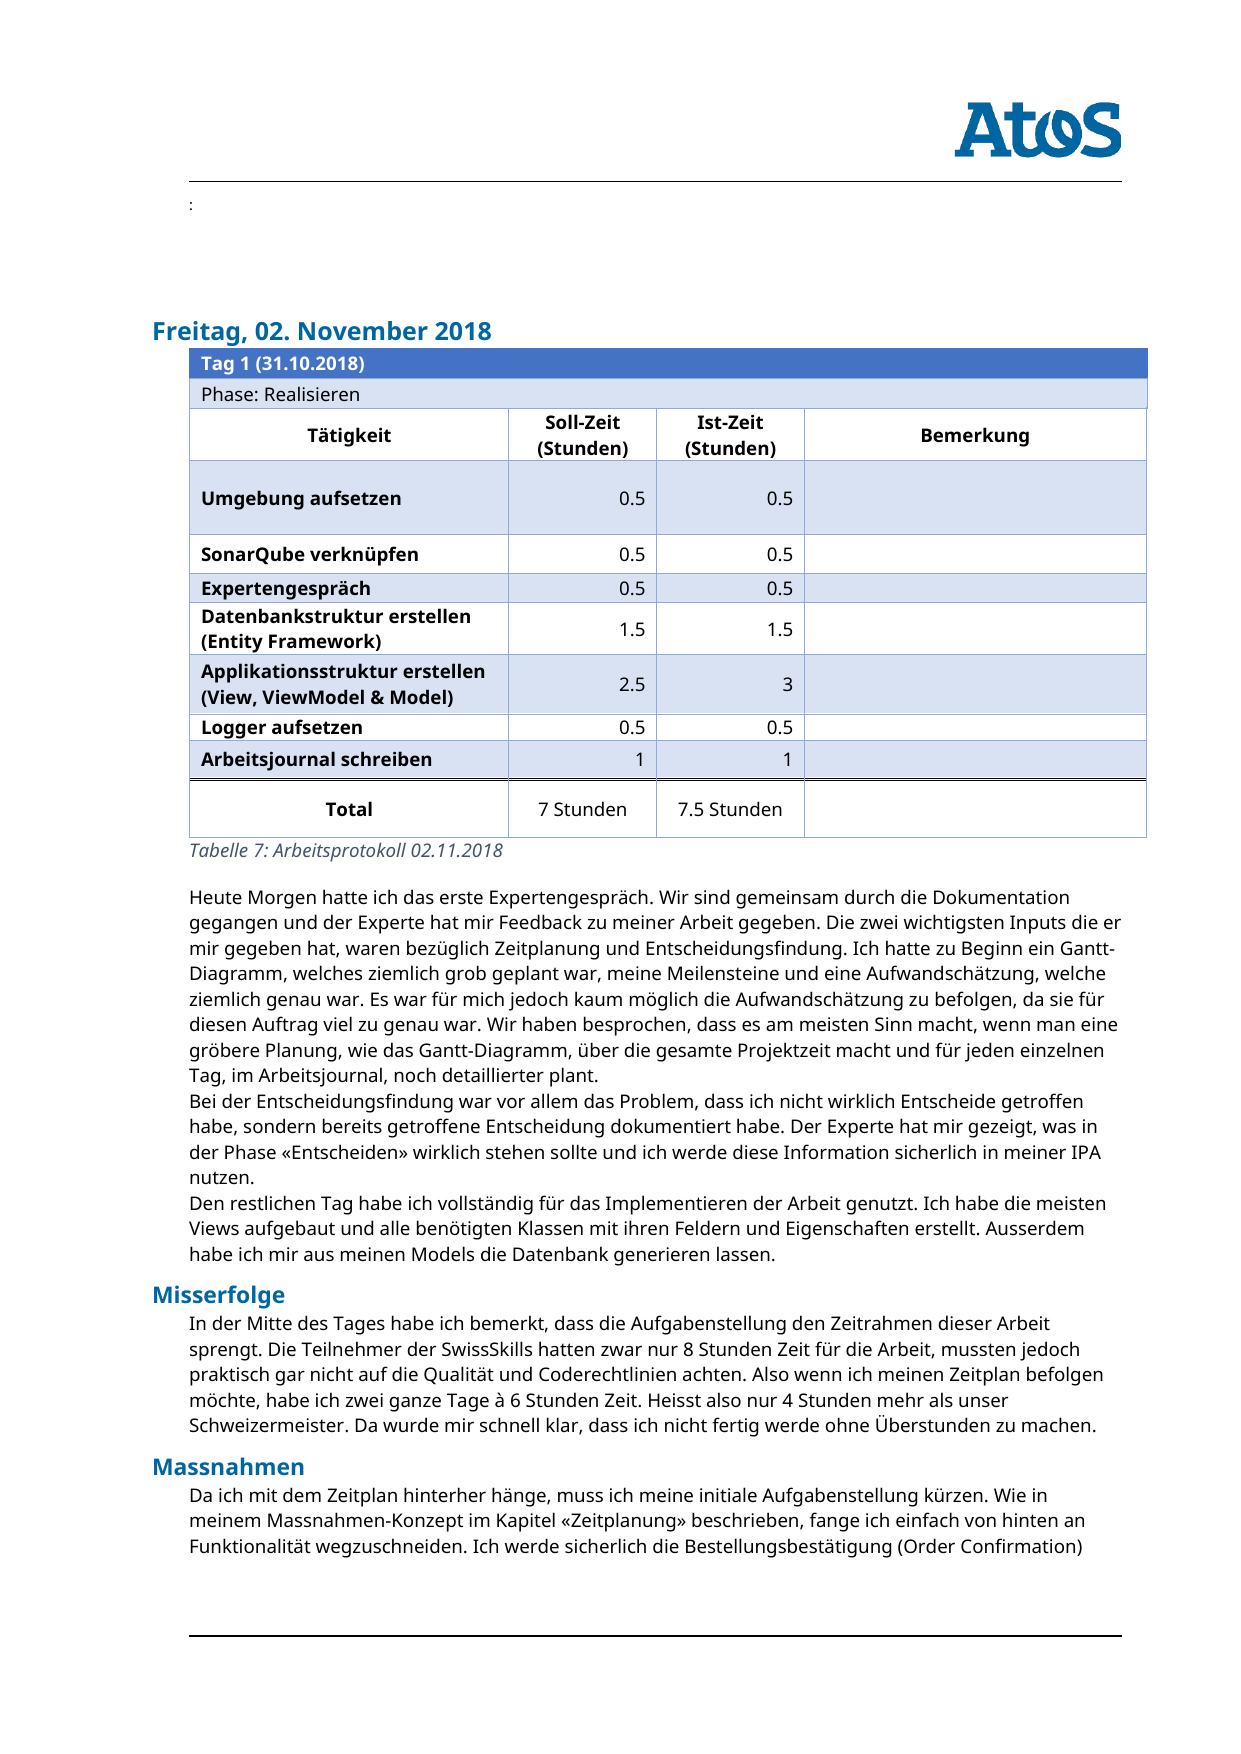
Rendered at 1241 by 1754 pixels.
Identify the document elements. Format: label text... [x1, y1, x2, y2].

text Bei der Entscheidungsfindung war vor allem das Problem, dass ich nicht wirklich Entscheide getroffen habe, sondern bereits getroffene Entscheidung dokumentiert habe. Der Experte hat mir gezeigt, was in der Phase «Entscheiden» wirklich stehen sollte und ich werde diese Information sicherlich in meiner IPA nutzen. [189, 1088, 1122, 1190]
table_cell 0.5 [509, 574, 656, 602]
subtitle Freitag, 02. November 2018 [152, 314, 1122, 348]
text Heute Morgen hatte ich das erste Expertengespräch. Wir sind gemeinsam durch die Dokumentation gegangen und der Experte hat mir Feedback zu meiner Arbeit gegeben. Die zwei wichtigsten Inputs die er mir gegeben hat, waren bezüglich Zeitplanung und Entscheidungsfindung. Ich hatte zu Beginn ein Gantt-Diagramm, welches ziemlich grob geplant war, meine Meilensteine und eine Aufwandschätzung, welche ziemlich genau war. Es war für mich jedoch kaum möglich die Aufwandschätzung zu befolgen, da sie für diesen Auftrag viel zu genau war. Wir haben besprochen, dass es am meisten Sinn macht, wenn man eine gröbere Planung, wie das Gantt-Diagramm, über die gesamte Projektzeit macht und für jeden einzelnen Tag, im Arbeitsjournal, noch detaillierter plant. [189, 884, 1122, 1088]
table_cell 0.5 [657, 574, 804, 602]
table_cell Datenbankstruktur erstellen (Entity Framework) [190, 603, 508, 654]
table_cell [805, 715, 1146, 740]
table_cell 0.5 [509, 461, 656, 534]
table_cell [805, 603, 1146, 654]
text Tabelle 7: Arbeitsprotokoll 02.11.2018 [189, 838, 1122, 863]
table_cell [805, 535, 1146, 573]
table_cell Logger aufsetzen [190, 715, 508, 740]
table_cell 0.5 [509, 715, 656, 740]
table_cell Umgebung aufsetzen [190, 461, 508, 534]
table_cell [805, 574, 1146, 602]
table_cell 0.5 [657, 461, 804, 534]
table_cell Phase: Realisieren [190, 379, 1147, 408]
table_header Tag 1 (31.10.2018) [190, 349, 1147, 378]
table_cell [805, 461, 1146, 534]
table_cell Applikationsstruktur erstellen (View, ViewModel & Model) [190, 655, 508, 713]
table_cell 7.5 Stunden [657, 781, 804, 837]
table_cell [805, 741, 1146, 777]
picture [952, 100, 1121, 157]
table_cell 2.5 [509, 655, 656, 713]
table_cell SonarQube verknüpfen [190, 535, 508, 573]
table_cell 0.5 [657, 535, 804, 573]
table_cell 7 Stunden [509, 781, 656, 837]
table_cell [805, 655, 1146, 713]
table_cell Tätigkeit [190, 409, 508, 460]
table_cell Ist-Zeit (Stunden) [657, 409, 804, 460]
text In der Mitte des Tages habe ich bemerkt, dass die Aufgabenstellung den Zeitrahmen dieser Arbeit sprengt. Die Teilnehmer der SwissSkills hatten zwar nur 8 Stunden Zeit für die Arbeit, mussten jedoch praktisch gar nicht auf die Qualität und Coderechtlinien achten. Also wenn ich meinen Zeitplan befolgen möchte, habe ich zwei ganze Tage à 6 Stunden Zeit. Heisst also nur 4 Stunden mehr als unser Schweizermeister. Da wurde mir schnell klar, dass ich nicht fertig werde ohne Überstunden zu machen. [189, 1311, 1122, 1438]
subtitle Massnahmen [152, 1451, 1122, 1482]
table_cell Bemerkung [805, 409, 1146, 460]
table_cell Soll-Zeit (Stunden) [509, 409, 656, 460]
subtitle Misserfolge [152, 1279, 1122, 1311]
table_cell 0.5 [509, 535, 656, 573]
table_cell 1.5 [509, 603, 656, 654]
table_cell 0.5 [657, 715, 804, 740]
table_cell Expertengespräch [190, 574, 508, 602]
table_cell 3 [657, 655, 804, 713]
table_cell [805, 781, 1146, 837]
table_cell 1 [657, 741, 804, 777]
table_cell Total [190, 781, 508, 837]
table_cell 1.5 [657, 603, 804, 654]
table_cell Arbeitsjournal schreiben [190, 741, 508, 777]
text Den restlichen Tag habe ich vollständig für das Implementieren der Arbeit genutzt. Ich habe die meisten Views aufgebaut und alle benötigten Klassen mit ihren Feldern und Eigenschaften erstellt. Ausserdem habe ich mir aus meinen Models die Datenbank generieren lassen. [189, 1190, 1122, 1267]
table_cell 1 [509, 741, 656, 777]
